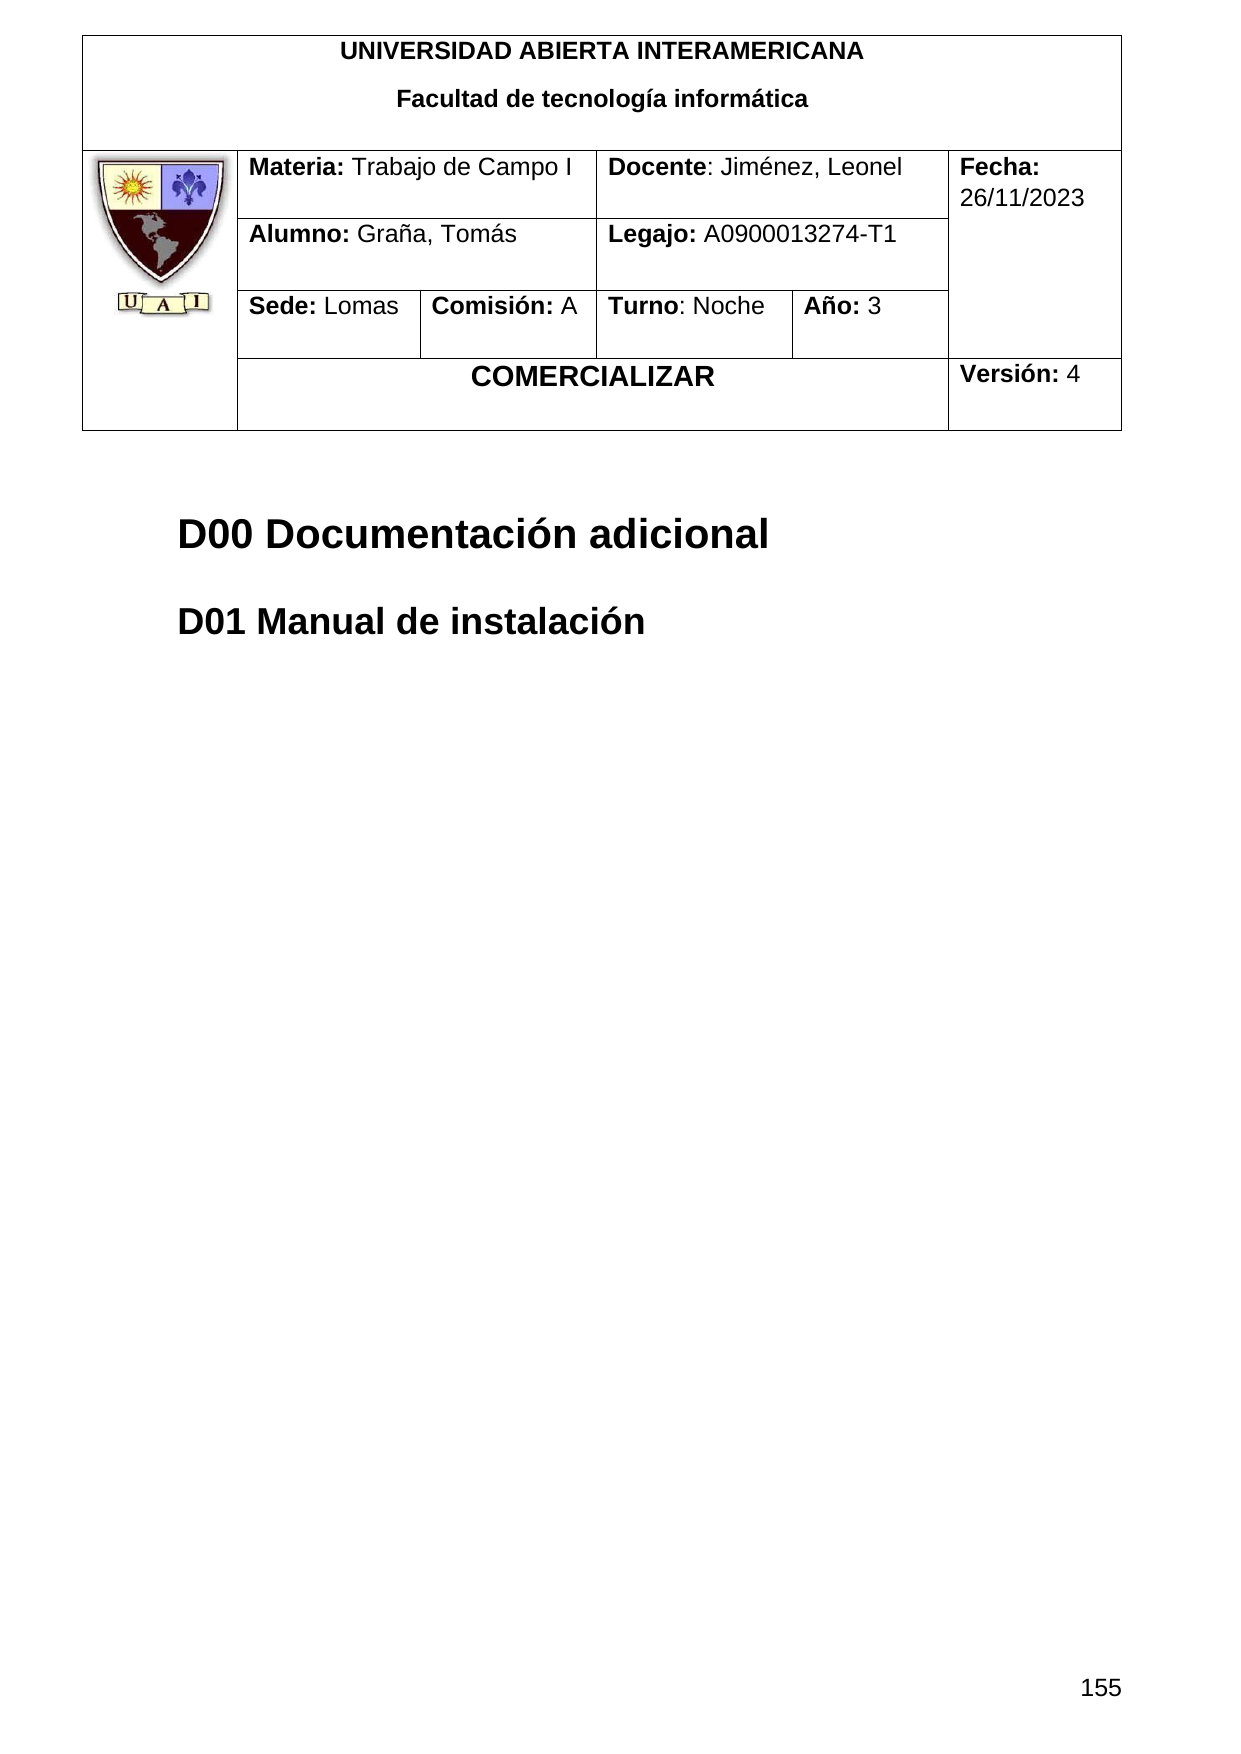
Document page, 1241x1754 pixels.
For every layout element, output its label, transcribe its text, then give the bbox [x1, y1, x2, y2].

subtitle D00 Documentación adicional [177, 510, 1122, 558]
picture [87, 151, 234, 320]
subtitle D01 Manual de instalación [177, 599, 1122, 642]
